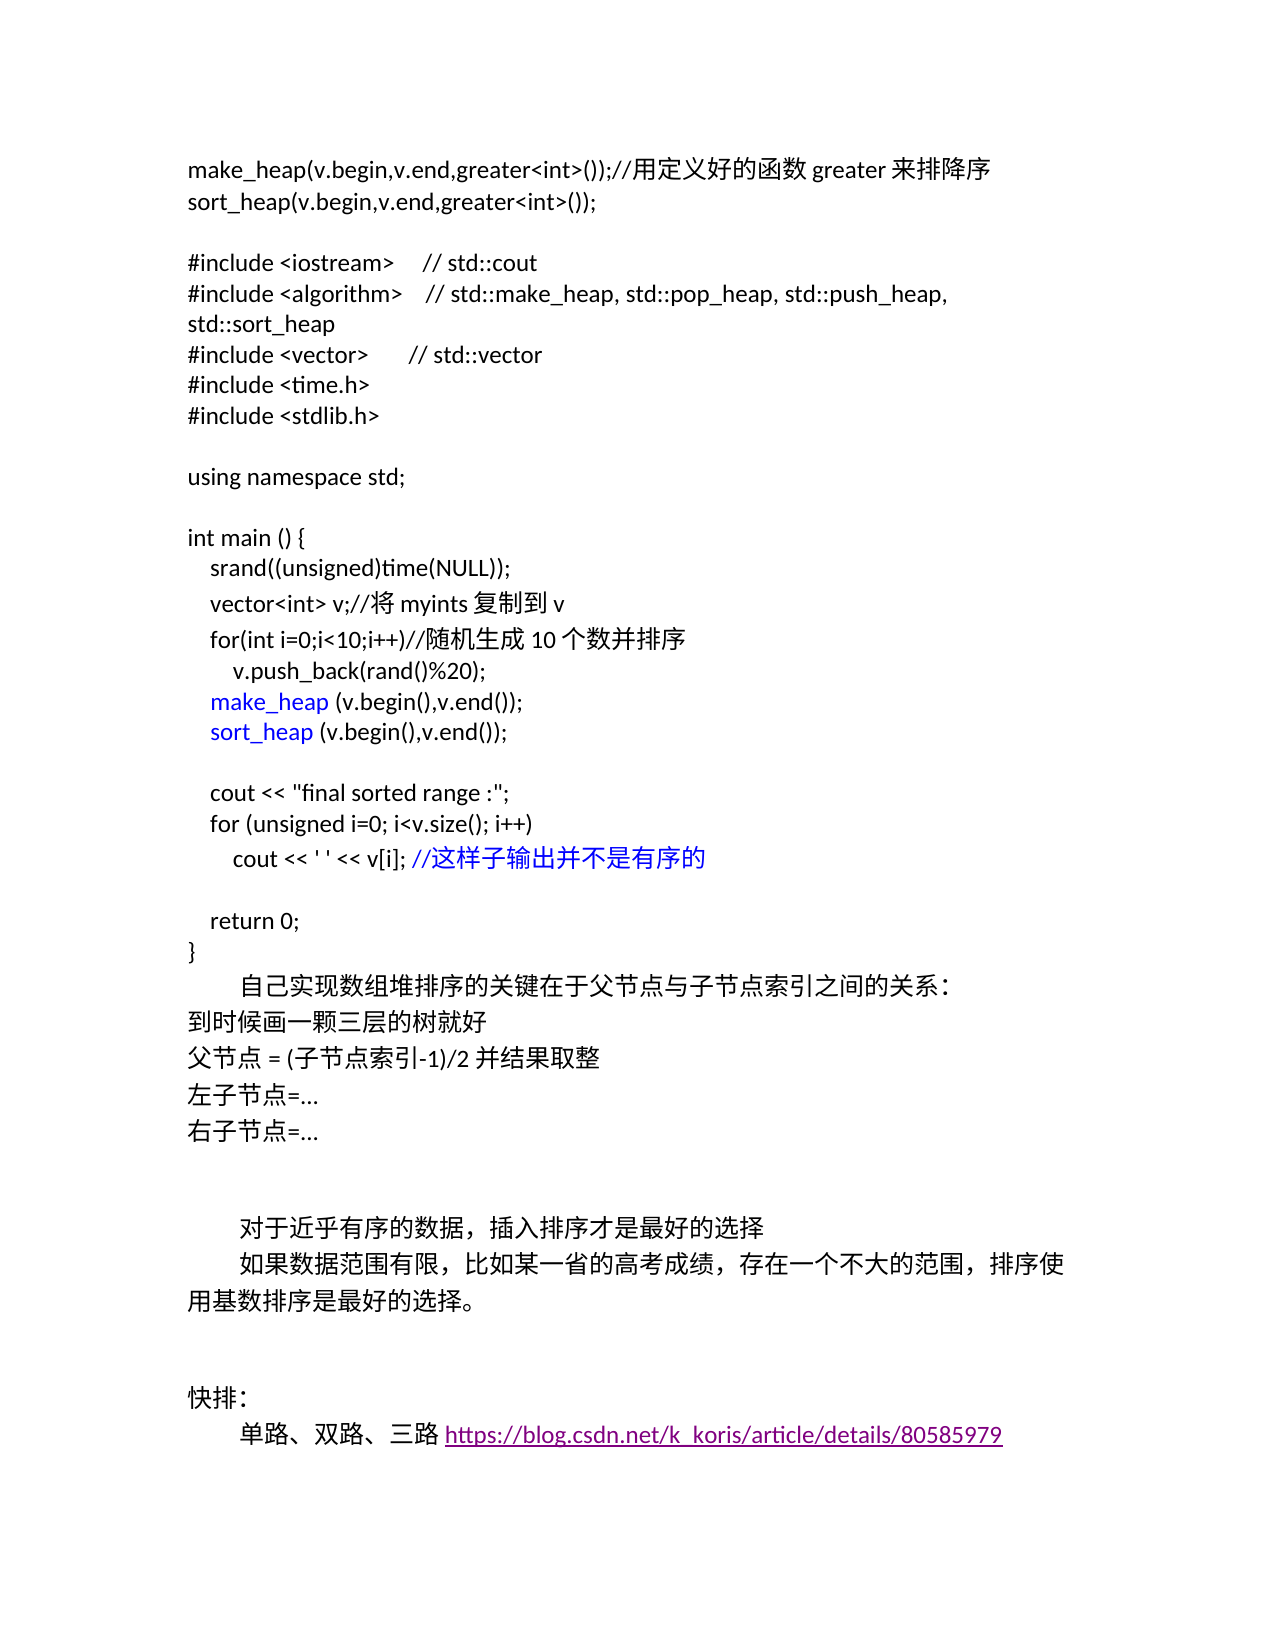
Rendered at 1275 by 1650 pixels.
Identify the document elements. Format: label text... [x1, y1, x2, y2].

text vector<int> v;//将myints复制到v [187, 583, 1087, 619]
text 快排： [187, 1378, 1087, 1415]
text make_heap (v.begin(),v.end()); [187, 686, 1087, 717]
text #include <time.h> [187, 369, 1087, 400]
text cout << "final sorted range :"; [187, 778, 1087, 808]
text } [187, 936, 1087, 966]
text 单路、双路、三路https://blog.csdn.net/k_koris/article/details/80585979 [187, 1415, 1087, 1451]
text 左子节点=... 右子节点=... [187, 1075, 1087, 1148]
text 到时候画一颗三层的树就好 父节点 = (子节点索引-1)/2 并结果取整 [187, 1003, 1087, 1075]
text 对于近乎有序的数据，插入排序才是最好的选择 [187, 1209, 1087, 1245]
text int main () { [187, 522, 1087, 552]
text cout << ' ' << v[i]; //这样子输出并不是有序的 [187, 839, 1087, 875]
text make_heap(v.begin,v.end,greater<int>());//用定义好的函数greater来排降序 [187, 150, 1087, 186]
text for(int i=0;i<10;i++)//随机生成10个数并排序 [187, 619, 1087, 656]
text #include <algorithm> // std::make_heap, std::pop_heap, std::push_heap, std::sort_heap [187, 278, 1087, 339]
text #include <iostream> // std::cout [187, 247, 1087, 278]
text 自己实现数组堆排序的关键在于父节点与子节点索引之间的关系： [187, 966, 1087, 1003]
text srand((unsigned)time(NULL)); [187, 552, 1087, 583]
text return 0; [187, 905, 1087, 936]
text v.push_back(rand()%20); [187, 656, 1087, 686]
text #include <vector> // std::vector [187, 339, 1087, 369]
text 如果数据范围有限，比如某一省的高考成绩，存在一个不大的范围，排序使用基数排序是最好的选择。 [187, 1245, 1087, 1317]
text sort_heap(v.begin,v.end,greater<int>()); [187, 186, 1087, 217]
text for (unsigned i=0; i<v.size(); i++) [187, 808, 1087, 839]
text sort_heap (v.begin(),v.end()); [187, 717, 1087, 747]
text using namespace std; [187, 461, 1087, 491]
text #include <stdlib.h> [187, 400, 1087, 430]
